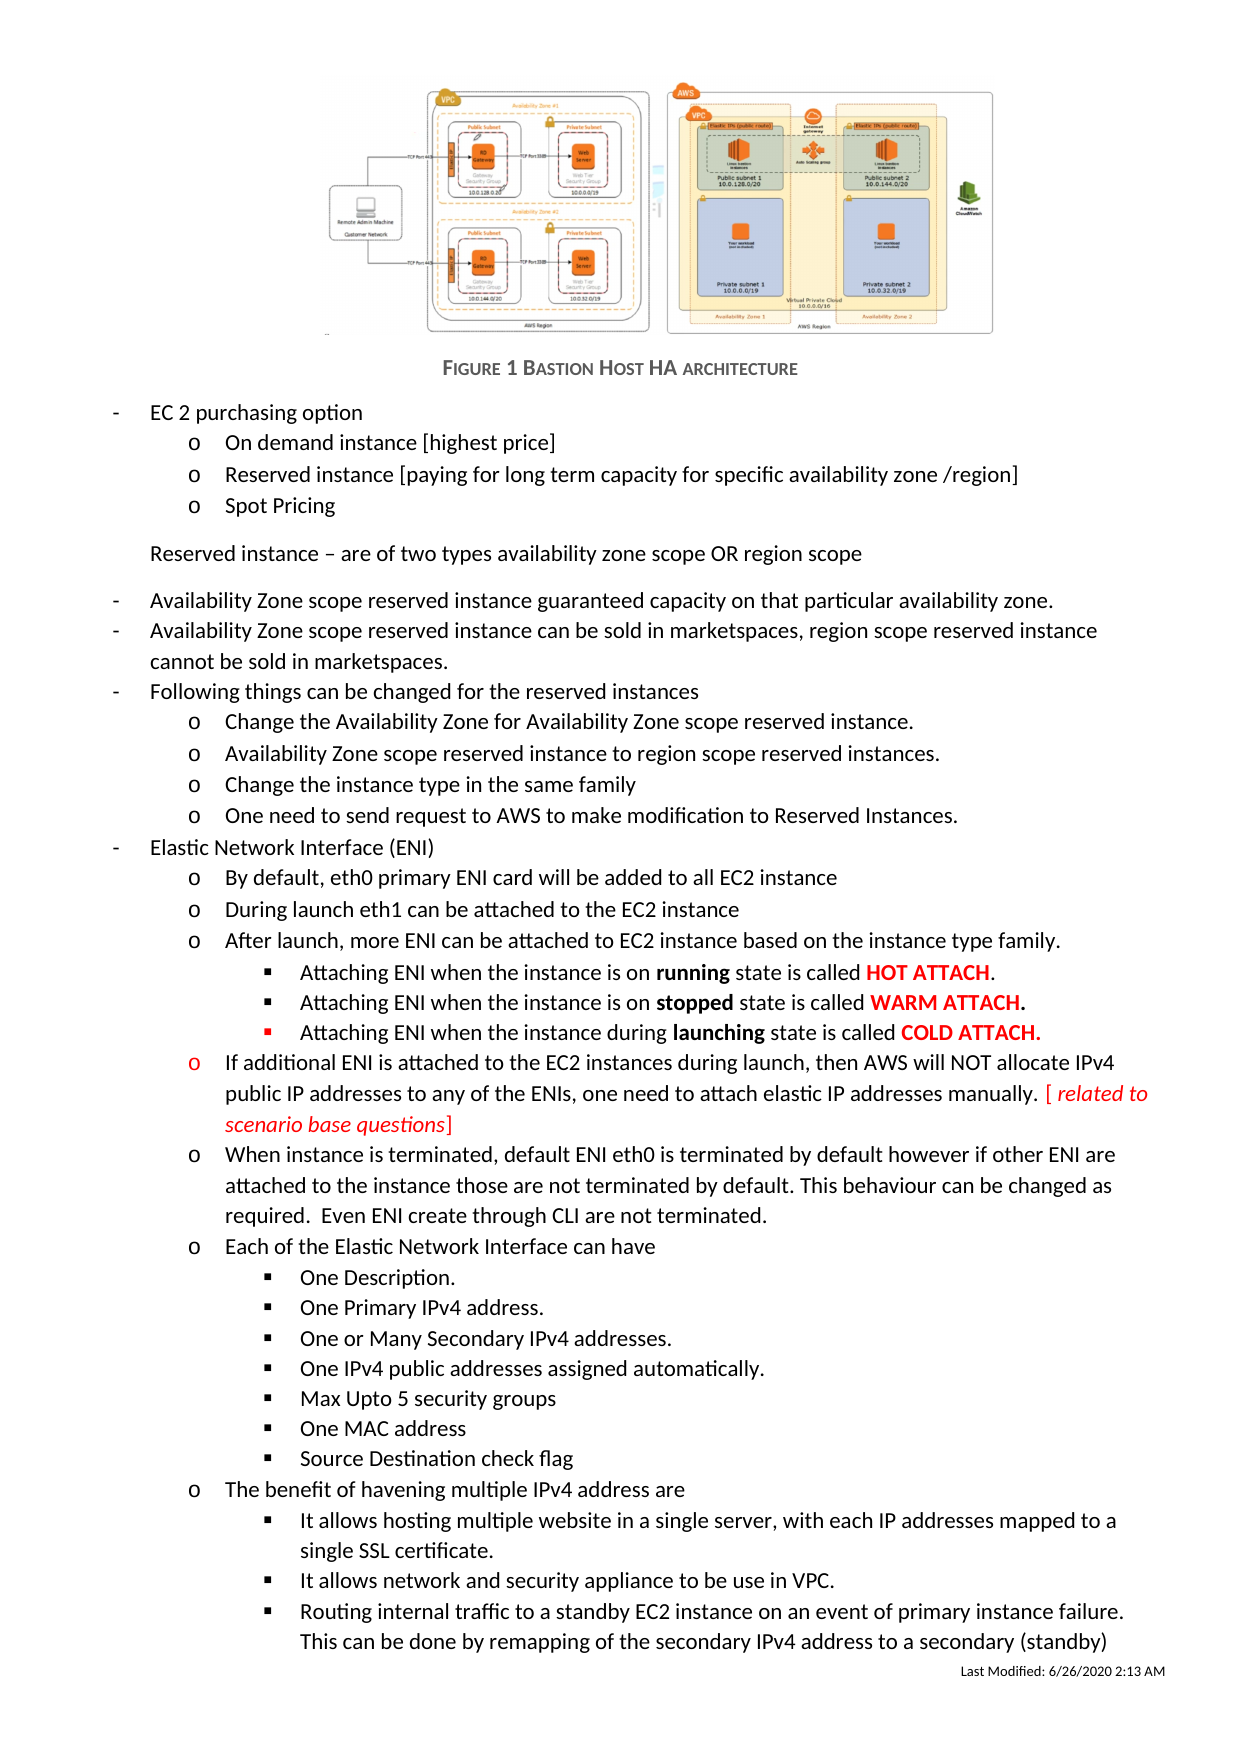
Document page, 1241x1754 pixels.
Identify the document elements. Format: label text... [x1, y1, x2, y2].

list Reserved instance [paying for long term capacity for specific availability zone /region] [187, 460, 1165, 489]
list Availability Zone scope reserved instance can be sold in marketspaces, region scope reserved instance cannot be sold in marketspaces. [112, 617, 1165, 675]
list Attaching ENI when the instance is on stopped state is called WARM ATTACH. [262, 988, 1165, 1016]
list One or Many Secondary IPv4 addresses. [262, 1324, 1165, 1352]
list Spot Pricing [187, 491, 1165, 521]
list After launch, more ENI can be attached to EC2 instance based on the instance type family. [187, 926, 1165, 955]
list Source Destination check flag [262, 1444, 1165, 1472]
text Reserved instance – are of two types availability zone scope OR region scope [150, 539, 1165, 567]
list During launch eth1 can be attached to the EC2 instance [187, 895, 1165, 924]
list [262, 1597, 1165, 1655]
list Each of the Elastic Network Interface can have [187, 1232, 1165, 1261]
list Availability Zone scope reserved instance to region scope reserved instances. [187, 739, 1165, 768]
list By default, eth0 primary ENI card will be added to all EC2 instance [187, 863, 1165, 892]
picture [320, 75, 995, 335]
list Attaching ENI when the instance during launching state is called COLD ATTACH. [262, 1018, 1165, 1046]
list It allows hosting multiple website in a single server, with each IP addresses mapped to a single SSL certificate. [262, 1506, 1165, 1564]
list The benefit of havening multiple IPv4 address are [187, 1475, 1165, 1504]
list If additional ENI is attached to the EC2 instances during launch, then AWS will NOT allocate IPv4 public IP addresses to any of the ENIs, one need to attach elastic IP addresses manually. [ related to scenario base questions] [187, 1048, 1165, 1138]
list Max Upto 5 security groups [262, 1384, 1165, 1412]
list When instance is terminated, default ENI eth0 is terminated by default however if other ENI are attached to the instance those are not terminated by default. This behaviour can be changed as required. Even ENI create through CLI are not terminated. [187, 1140, 1165, 1229]
list Following things can be changed for the reserved instances [112, 677, 1165, 705]
list One IPv4 public addresses assigned automatically. [262, 1354, 1165, 1382]
list On demand instance [highest price] [187, 428, 1165, 458]
list Elastic Network Interface (ENI) [112, 833, 1165, 861]
list Change the instance type in the same family [187, 770, 1165, 799]
list One MAC address [262, 1414, 1165, 1442]
list One Primary IPv4 address. [262, 1293, 1165, 1321]
list One Description. [262, 1263, 1165, 1291]
list It allows network and security appliance to be use in VPC. [262, 1567, 1165, 1594]
list Attaching ENI when the instance is on running state is called HOT ATTACH. [262, 958, 1165, 986]
list EC 2 purchasing option [112, 398, 1165, 426]
list Availability Zone scope reserved instance guaranteed capacity on that particular availability zone. [112, 586, 1165, 614]
list Change the Availability Zone for Availability Zone scope reserved instance. [187, 707, 1165, 736]
list One need to send request to AWS to make modification to Reserved Instances. [187, 802, 1165, 831]
